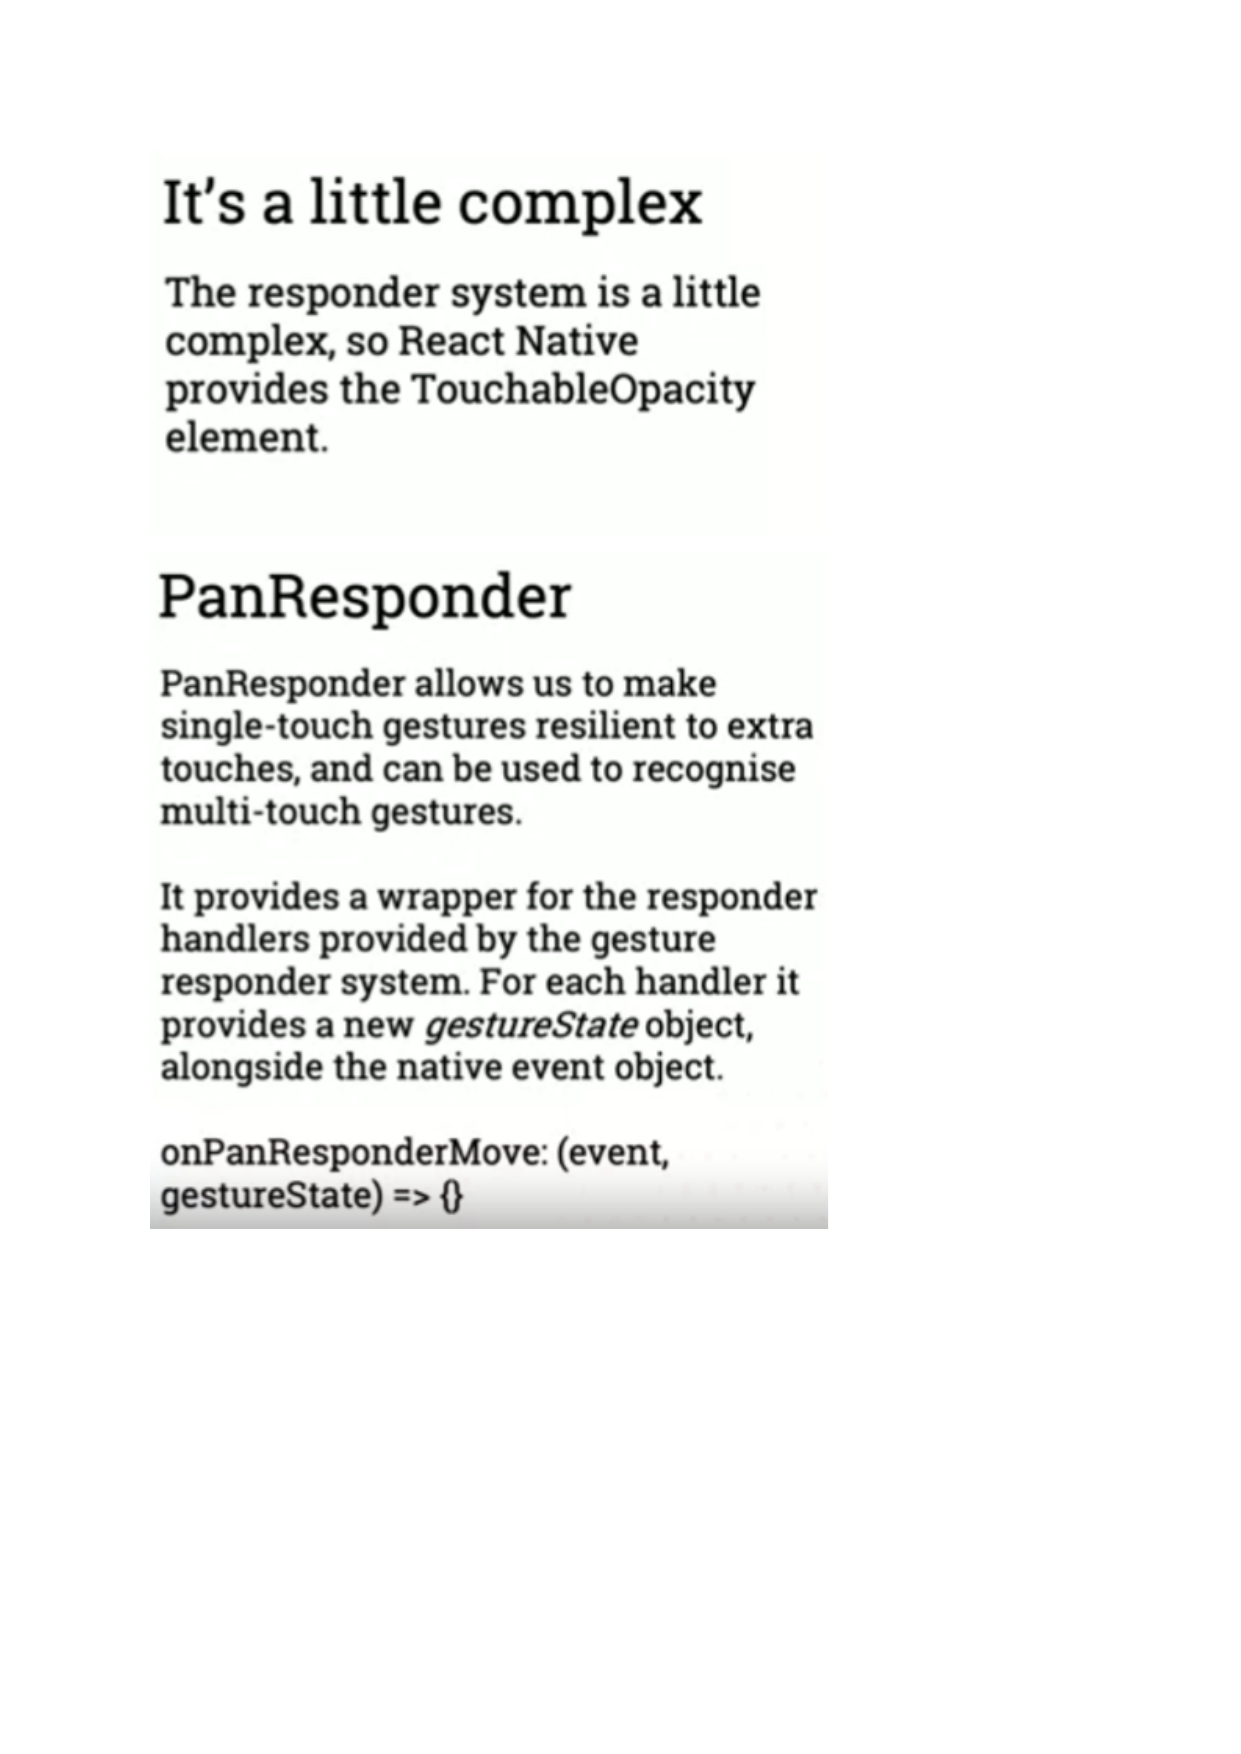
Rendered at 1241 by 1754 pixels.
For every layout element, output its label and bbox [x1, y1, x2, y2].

picture [150, 150, 826, 535]
picture [150, 553, 829, 1229]
